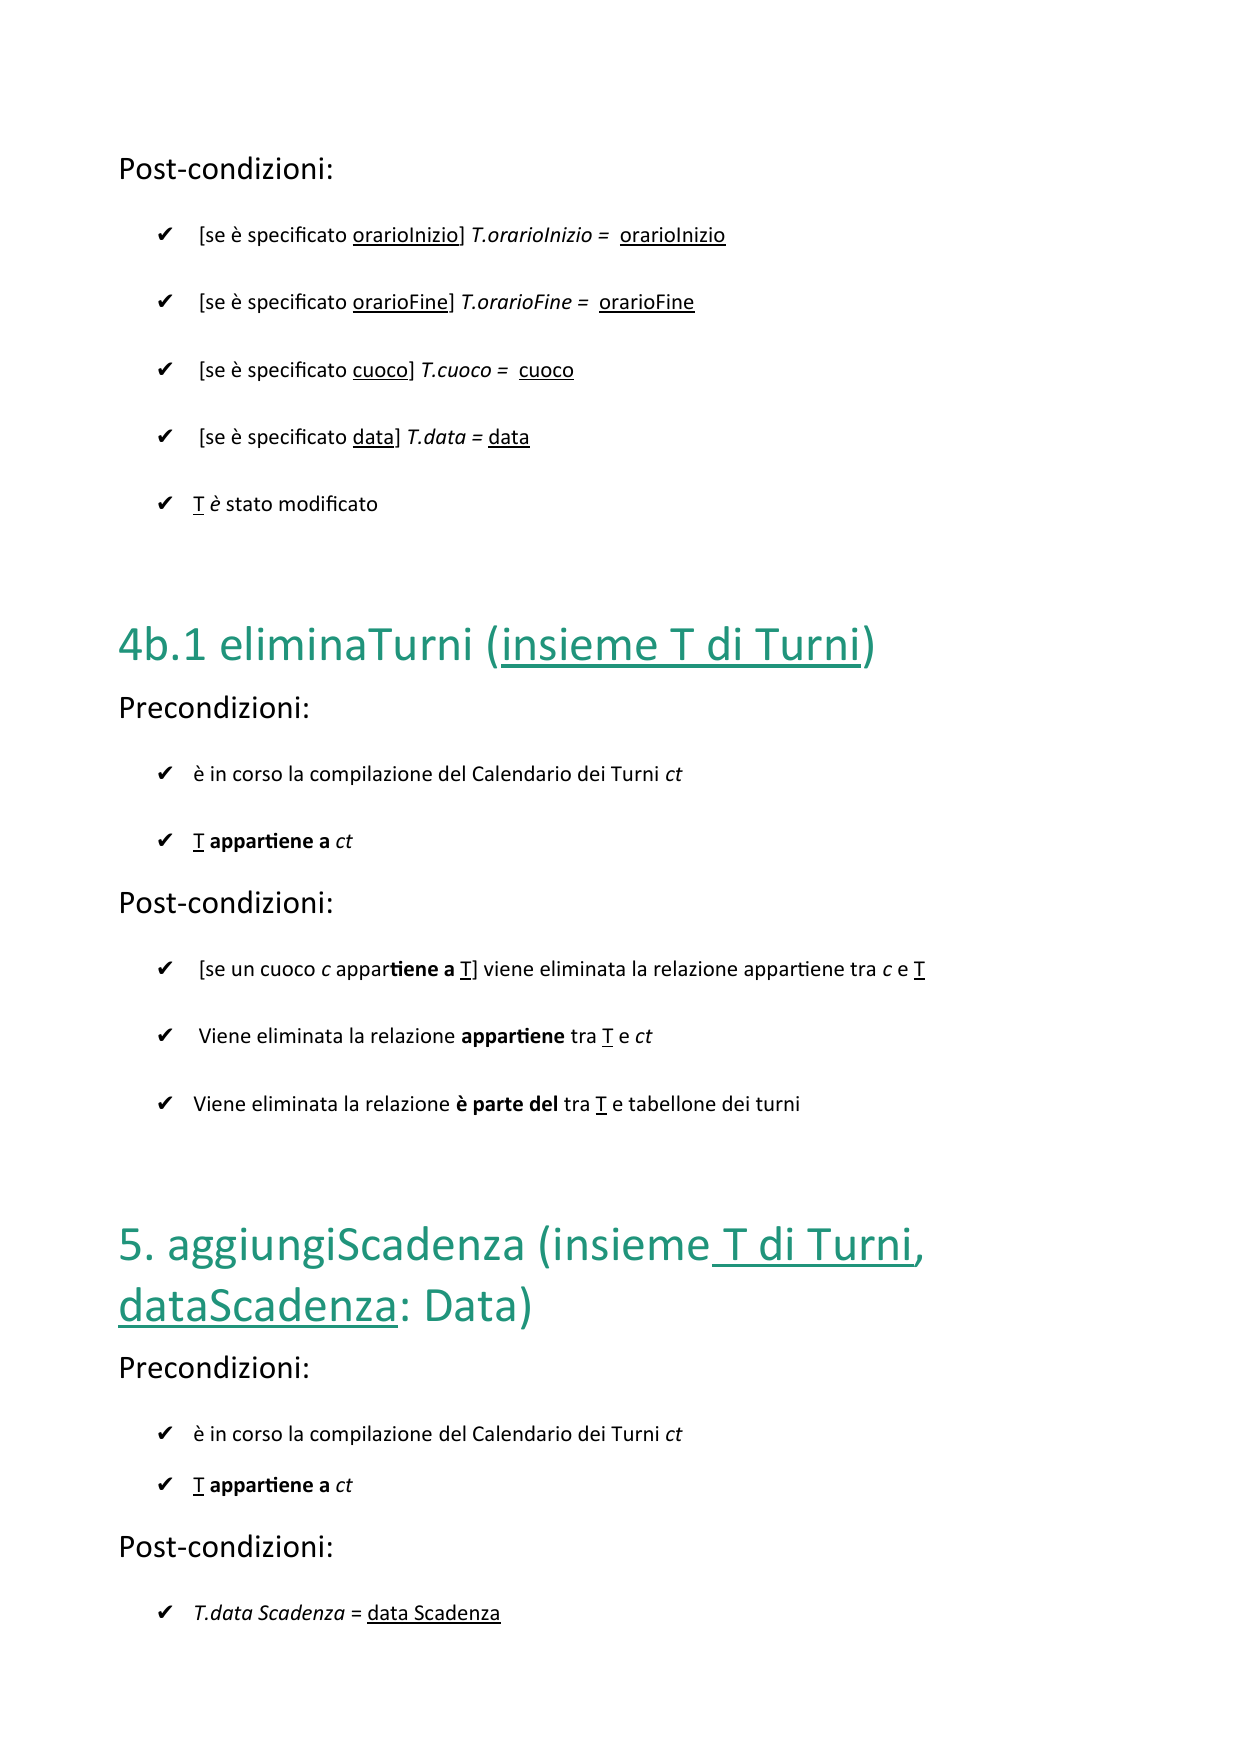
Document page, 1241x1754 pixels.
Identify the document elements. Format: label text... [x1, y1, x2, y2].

list [se è specificato orarioInizio] T.orarioInizio = orarioInizio [156, 208, 1122, 255]
text Post-condizioni: [118, 148, 1122, 188]
list T è stato modificato [156, 478, 1122, 525]
list è in corso la compilazione del Calendario dei Turni ct [156, 747, 1122, 794]
text Precondizioni: [118, 686, 1122, 727]
text 5. aggiungiScadenza (insieme T di Turni, dataScadenza: Data) [118, 1212, 1122, 1334]
list T.data Scadenza = data Scadenza [156, 1586, 1122, 1633]
text Post-condizioni: [118, 1526, 1122, 1566]
list T appartiene a ct [156, 1458, 1122, 1505]
list [se è specificato data] T.data = data [156, 410, 1122, 457]
list [se un cuoco c appartiene a T] viene eliminata la relazione appartiene tra c e T [156, 942, 1122, 989]
list Viene eliminata la relazione è parte del tra T e tabellone dei turni [156, 1077, 1122, 1124]
text Precondizioni: [118, 1347, 1122, 1388]
list T appartiene a ct [156, 814, 1122, 861]
text Post-condizioni: [118, 882, 1122, 923]
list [156, 1408, 1122, 1454]
list [se è specificato orarioFine] T.orarioFine = orarioFine [156, 276, 1122, 323]
text 4b.1 eliminaTurni (insieme T di Turni) [118, 613, 1122, 674]
list [se è specificato cuoco] T.cuoco = cuoco [156, 343, 1122, 390]
list Viene eliminata la relazione appartiene tra T e ct [156, 1010, 1122, 1057]
